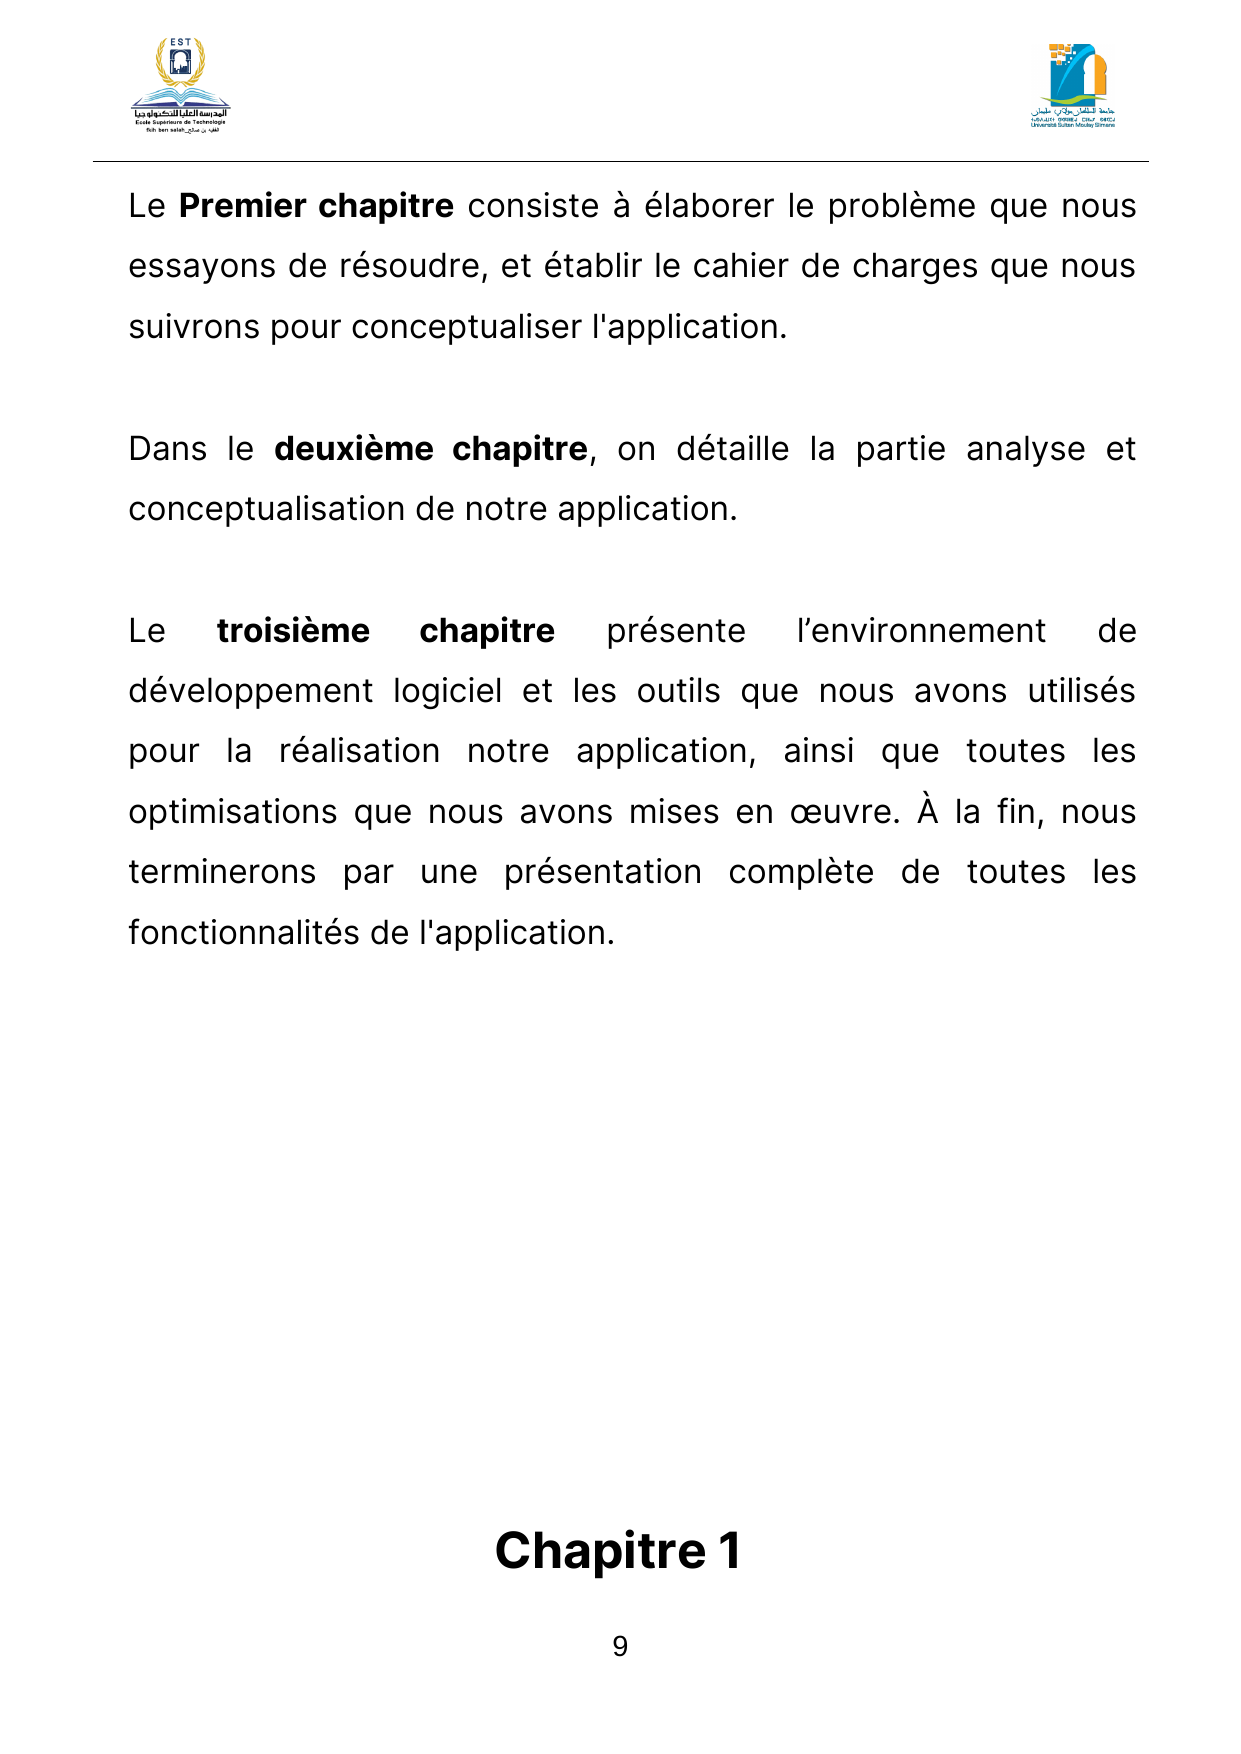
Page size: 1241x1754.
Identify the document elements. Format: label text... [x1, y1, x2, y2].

text Le troisième chapitre présente l’environnement de développement logiciel et les outils que nous avons utilisés pour la réalisation notre application, ainsi que toutes les optimisations que nous avons mises en œuvre. À la fin, nous terminerons par une présentation complète de toutes les fonctionnalités de l'application. [128, 610, 1138, 952]
picture [126, 23, 236, 149]
text Le Premier chapitre consiste à élaborer le problème que nous essayons de résoudre, et établir le cahier de charges que nous suivrons pour conceptualiser l'application. [128, 116, 1138, 346]
text Dans le deuxième chapitre, on détaille la partie analyse et conceptualisation de notre application. [128, 428, 1138, 528]
text Chapitre 1 [99, 1520, 1138, 1581]
picture [1031, 44, 1115, 116]
